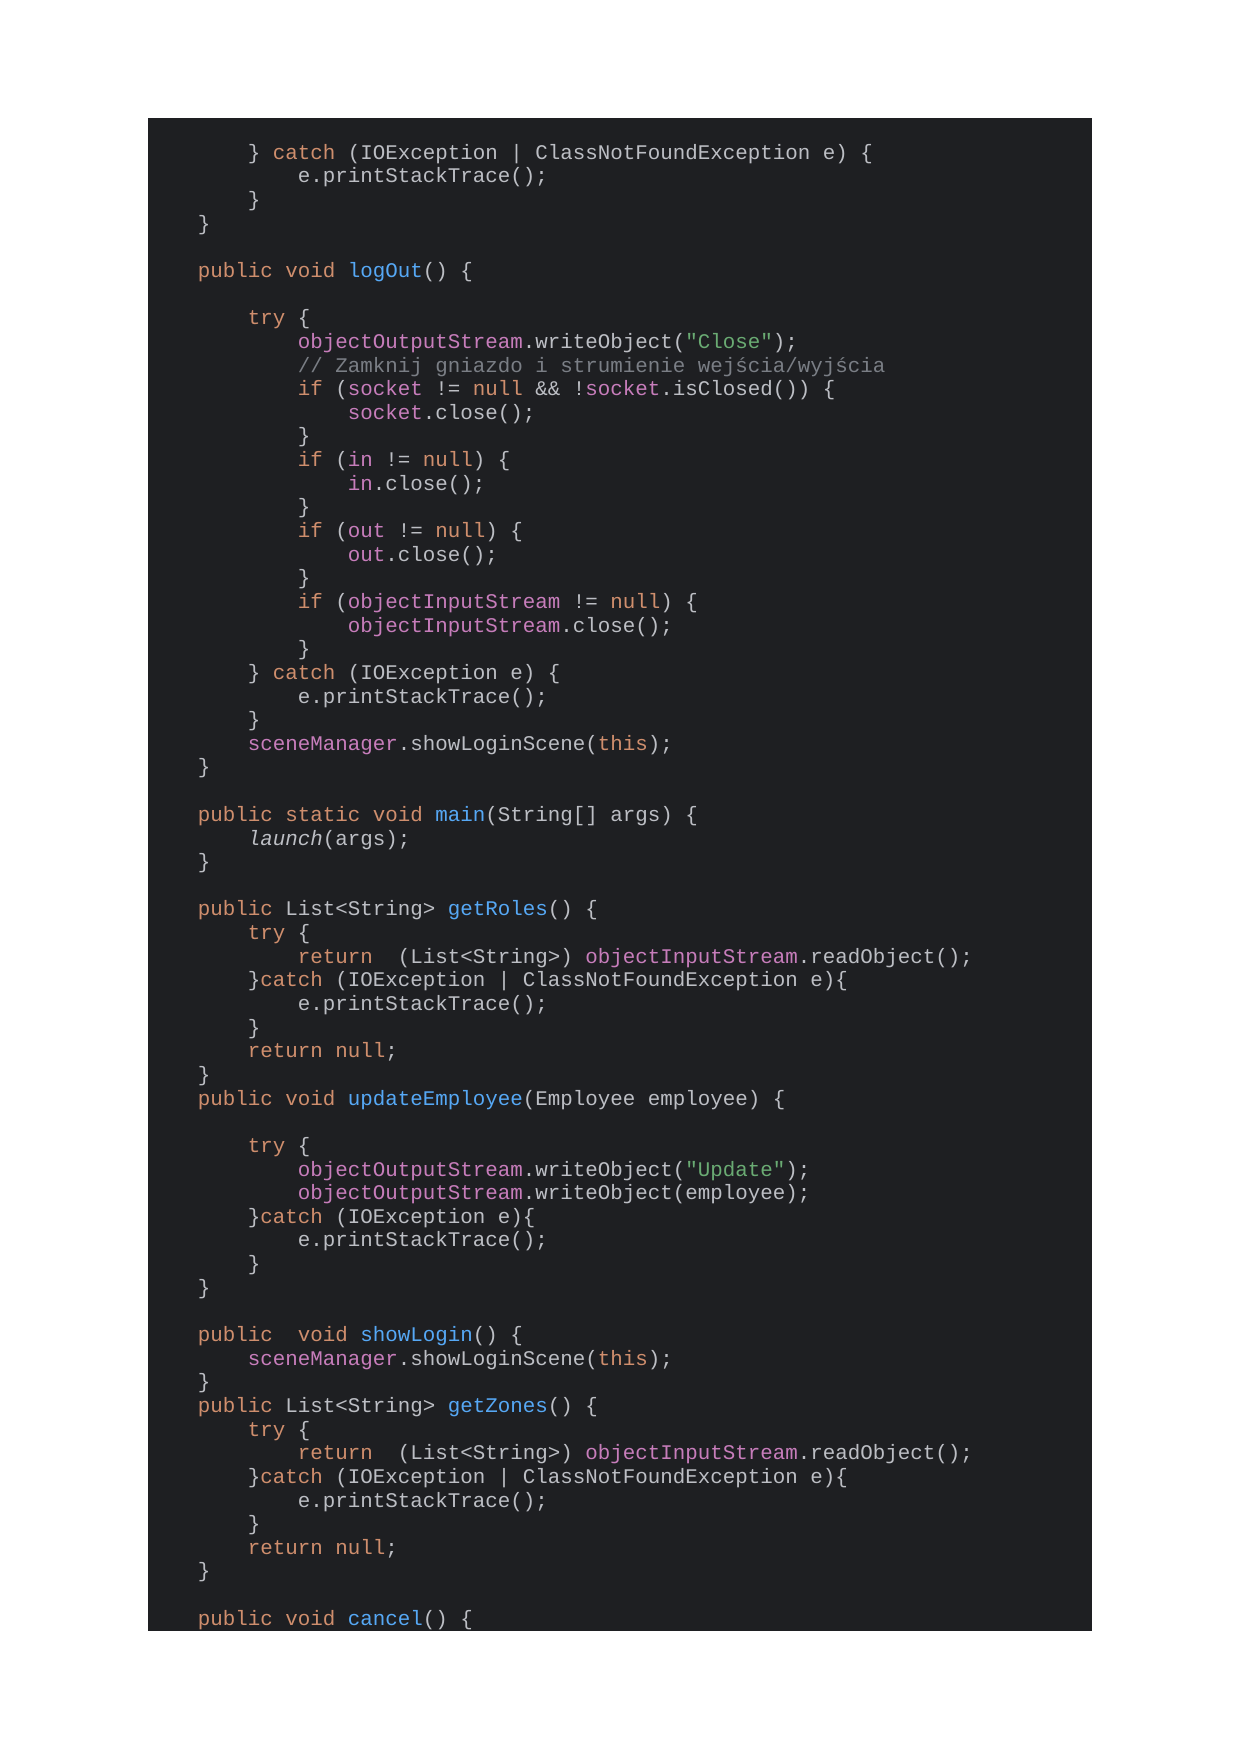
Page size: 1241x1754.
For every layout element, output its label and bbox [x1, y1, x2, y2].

text [148, 118, 1092, 1631]
